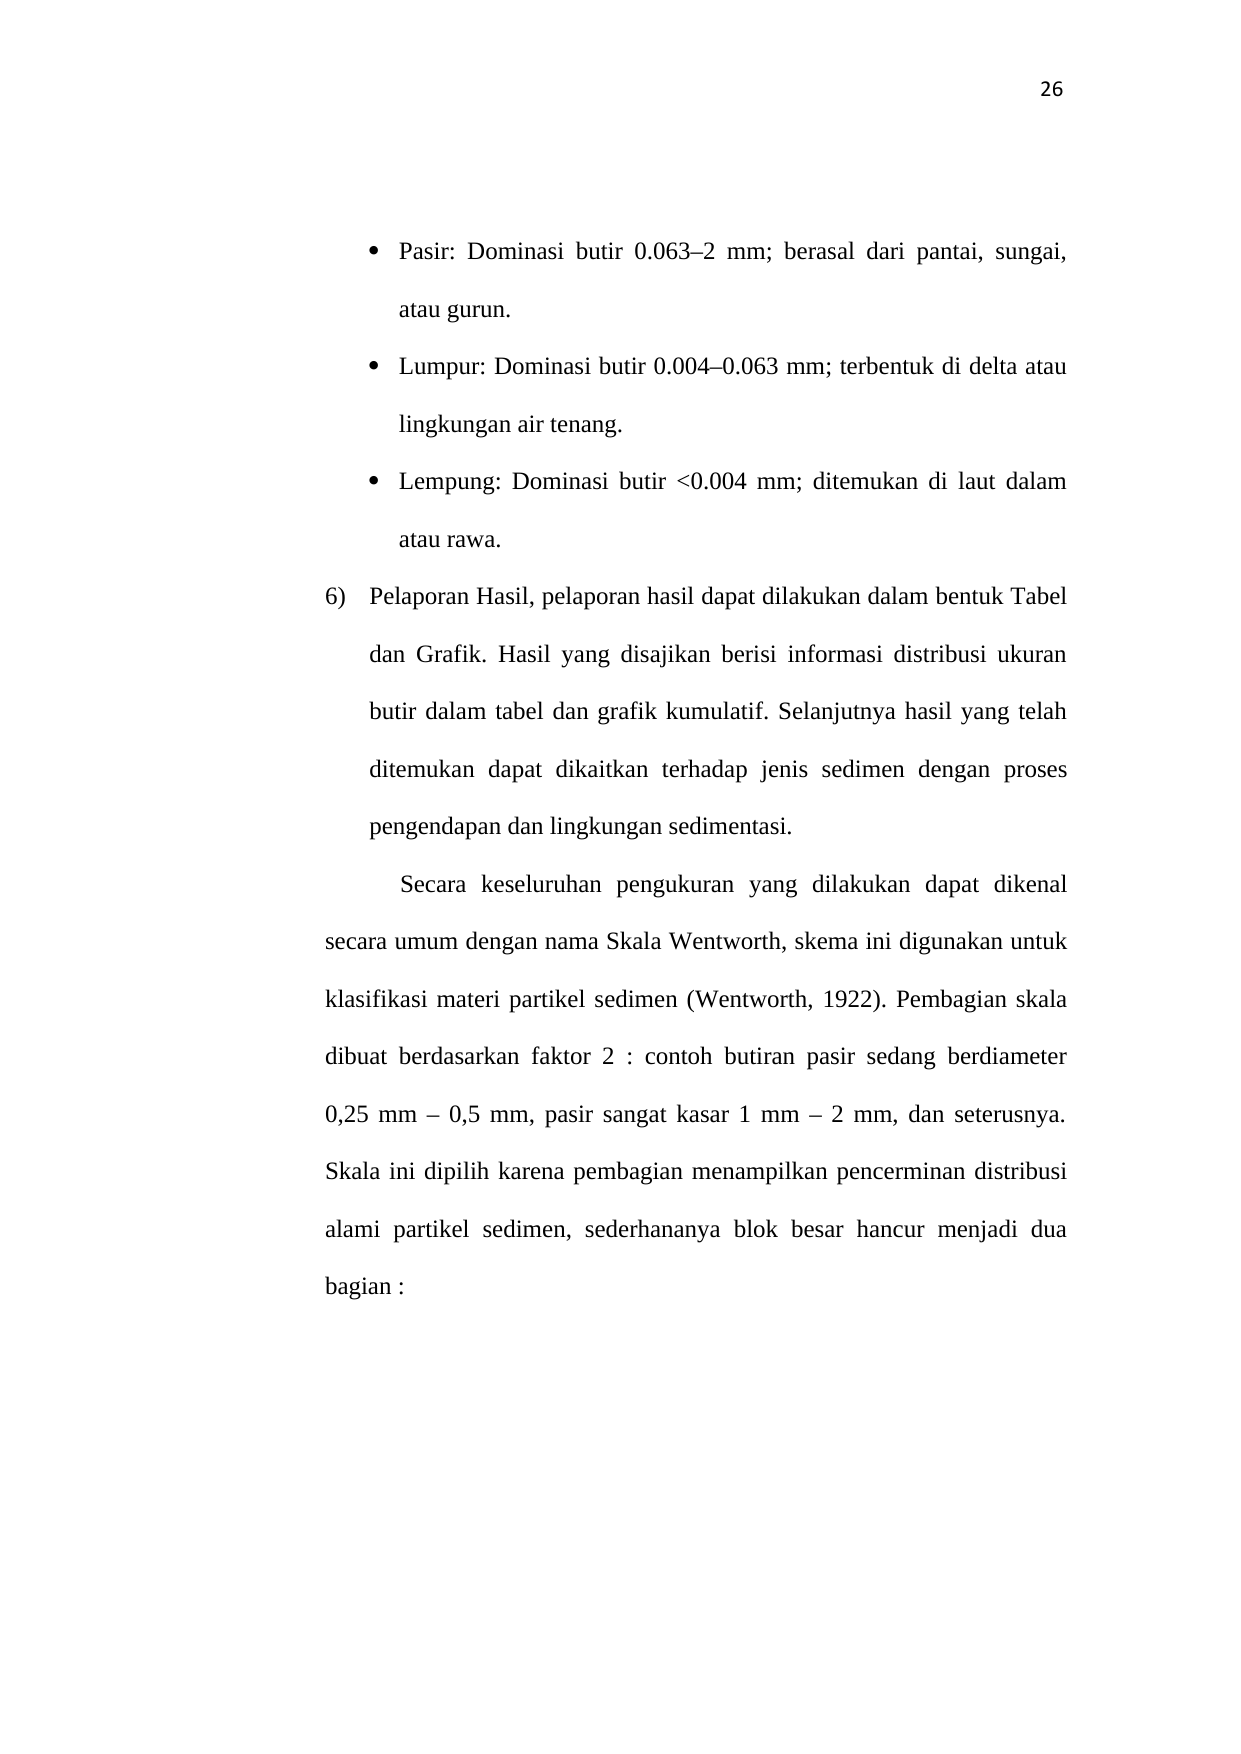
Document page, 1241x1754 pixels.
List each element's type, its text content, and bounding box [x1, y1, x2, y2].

list Lumpur: Dominasi butir 0.004–0.063 mm; terbentuk di delta atau lingkungan air tenang. [369, 351, 1068, 437]
list Lempung: Dominasi butir <0.004 mm; ditemukan di laut dalam atau rawa. [369, 466, 1068, 552]
list Secara keseluruhan pengukuran yang dilakukan dapat dikenal secara umum dengan nama Skala Wentworth, skema ini digunakan untuk klasifikasi materi partikel sedimen (Wentworth, 1922). Pembagian skala dibuat berdasarkan faktor 2 : contoh butiran pasir sedang berdiameter 0,25 mm – 0,5 mm, pasir sangat kasar 1 mm – 2 mm, dan seterusnya. Skala ini dipilih karena pembagian menampilkan pencerminan distribusi alami partikel sedimen, sederhananya blok besar hancur menjadi dua bagian : [325, 869, 1068, 1300]
list Pelaporan Hasil, pelaporan hasil dapat dilakukan dalam bentuk Tabel dan Grafik. Hasil yang disajikan berisi informasi distribusi ukuran butir dalam tabel dan grafik kumulatif. Selanjutnya hasil yang telah ditemukan dapat dikaitkan terhadap jenis sedimen dengan proses pengendapan dan lingkungan sedimentasi. [325, 581, 1068, 840]
list Pasir: Dominasi butir 0.063–2 mm; berasal dari pantai, sungai, atau gurun. [369, 236, 1068, 322]
